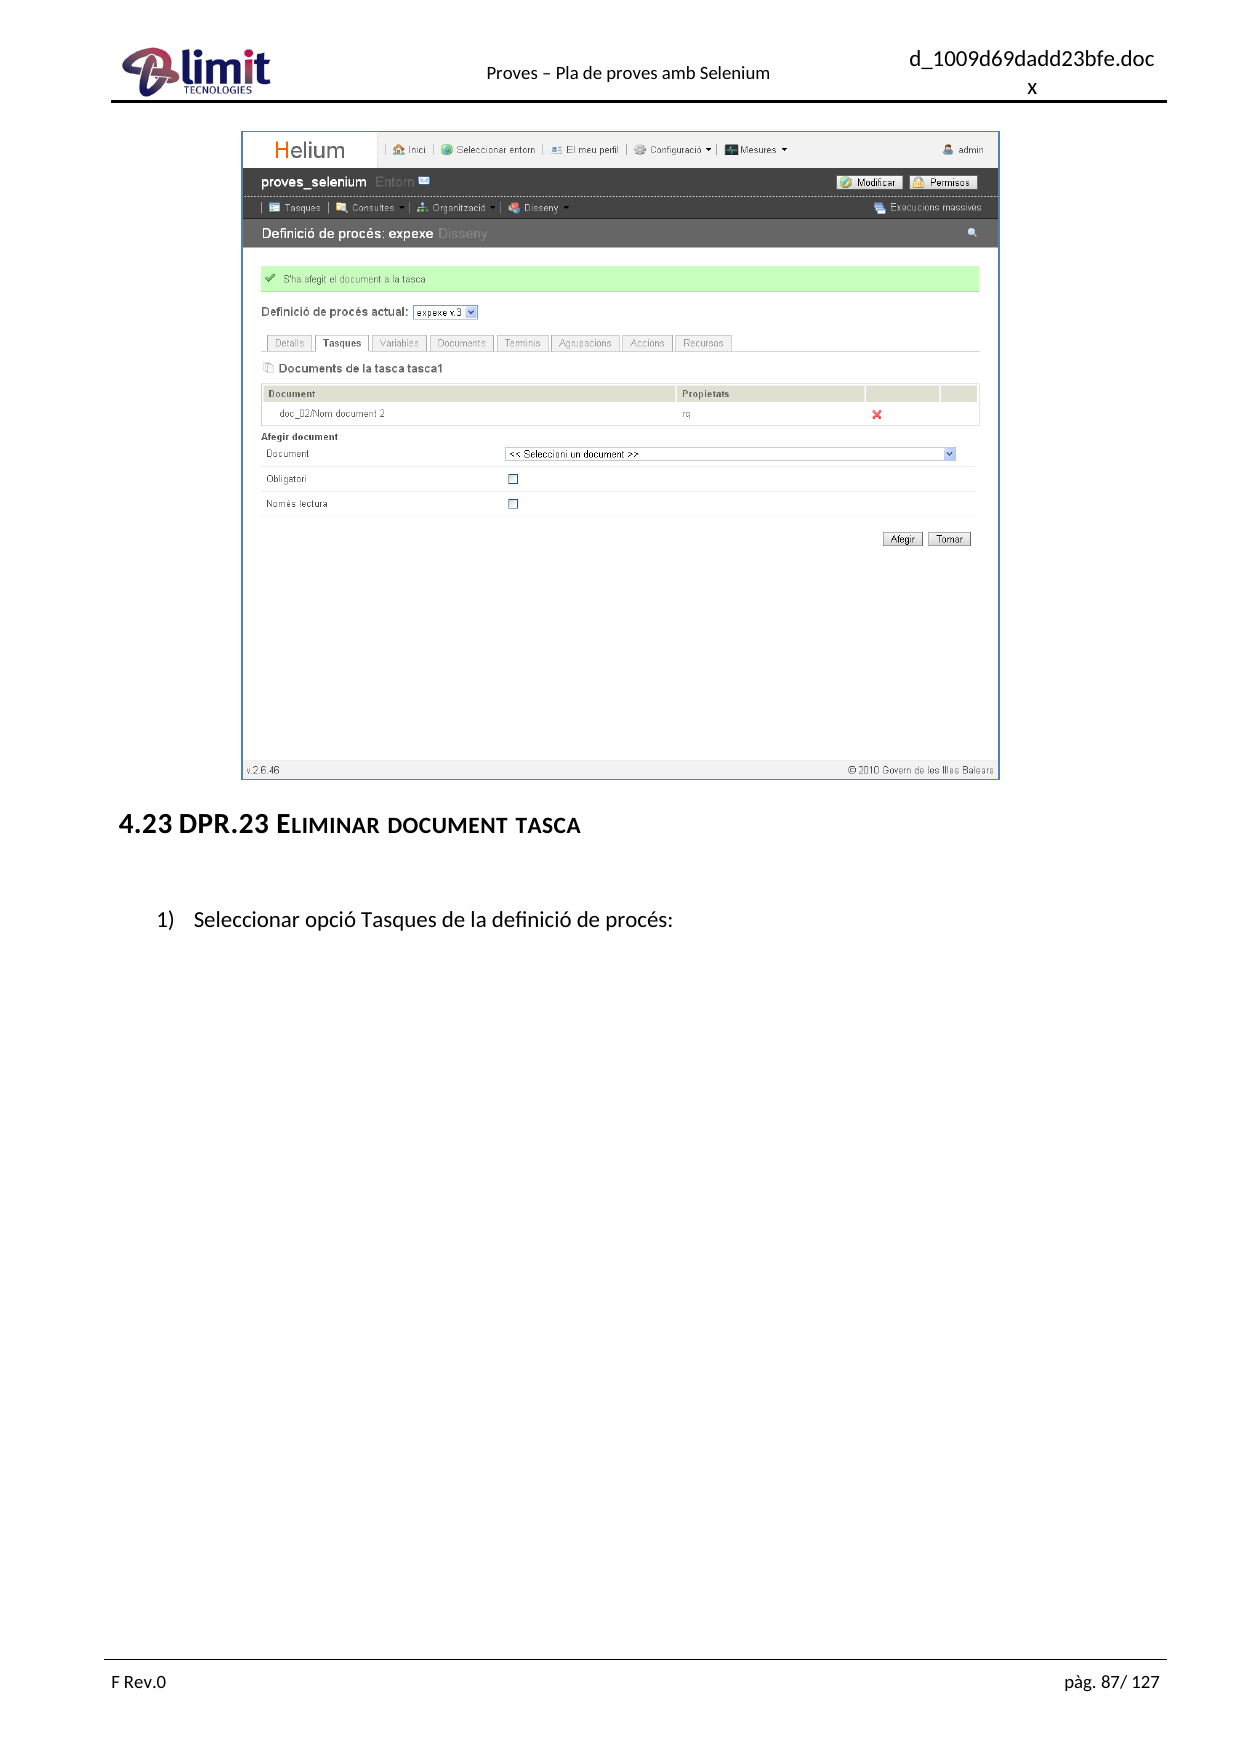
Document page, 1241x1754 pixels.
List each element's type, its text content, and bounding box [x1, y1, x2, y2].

picture [118, 45, 275, 100]
subtitle DPR.23 Eliminar document tasca [118, 805, 1122, 841]
list Seleccionar opció Tasques de la definició de procés: [156, 905, 1122, 933]
picture [243, 132, 998, 779]
